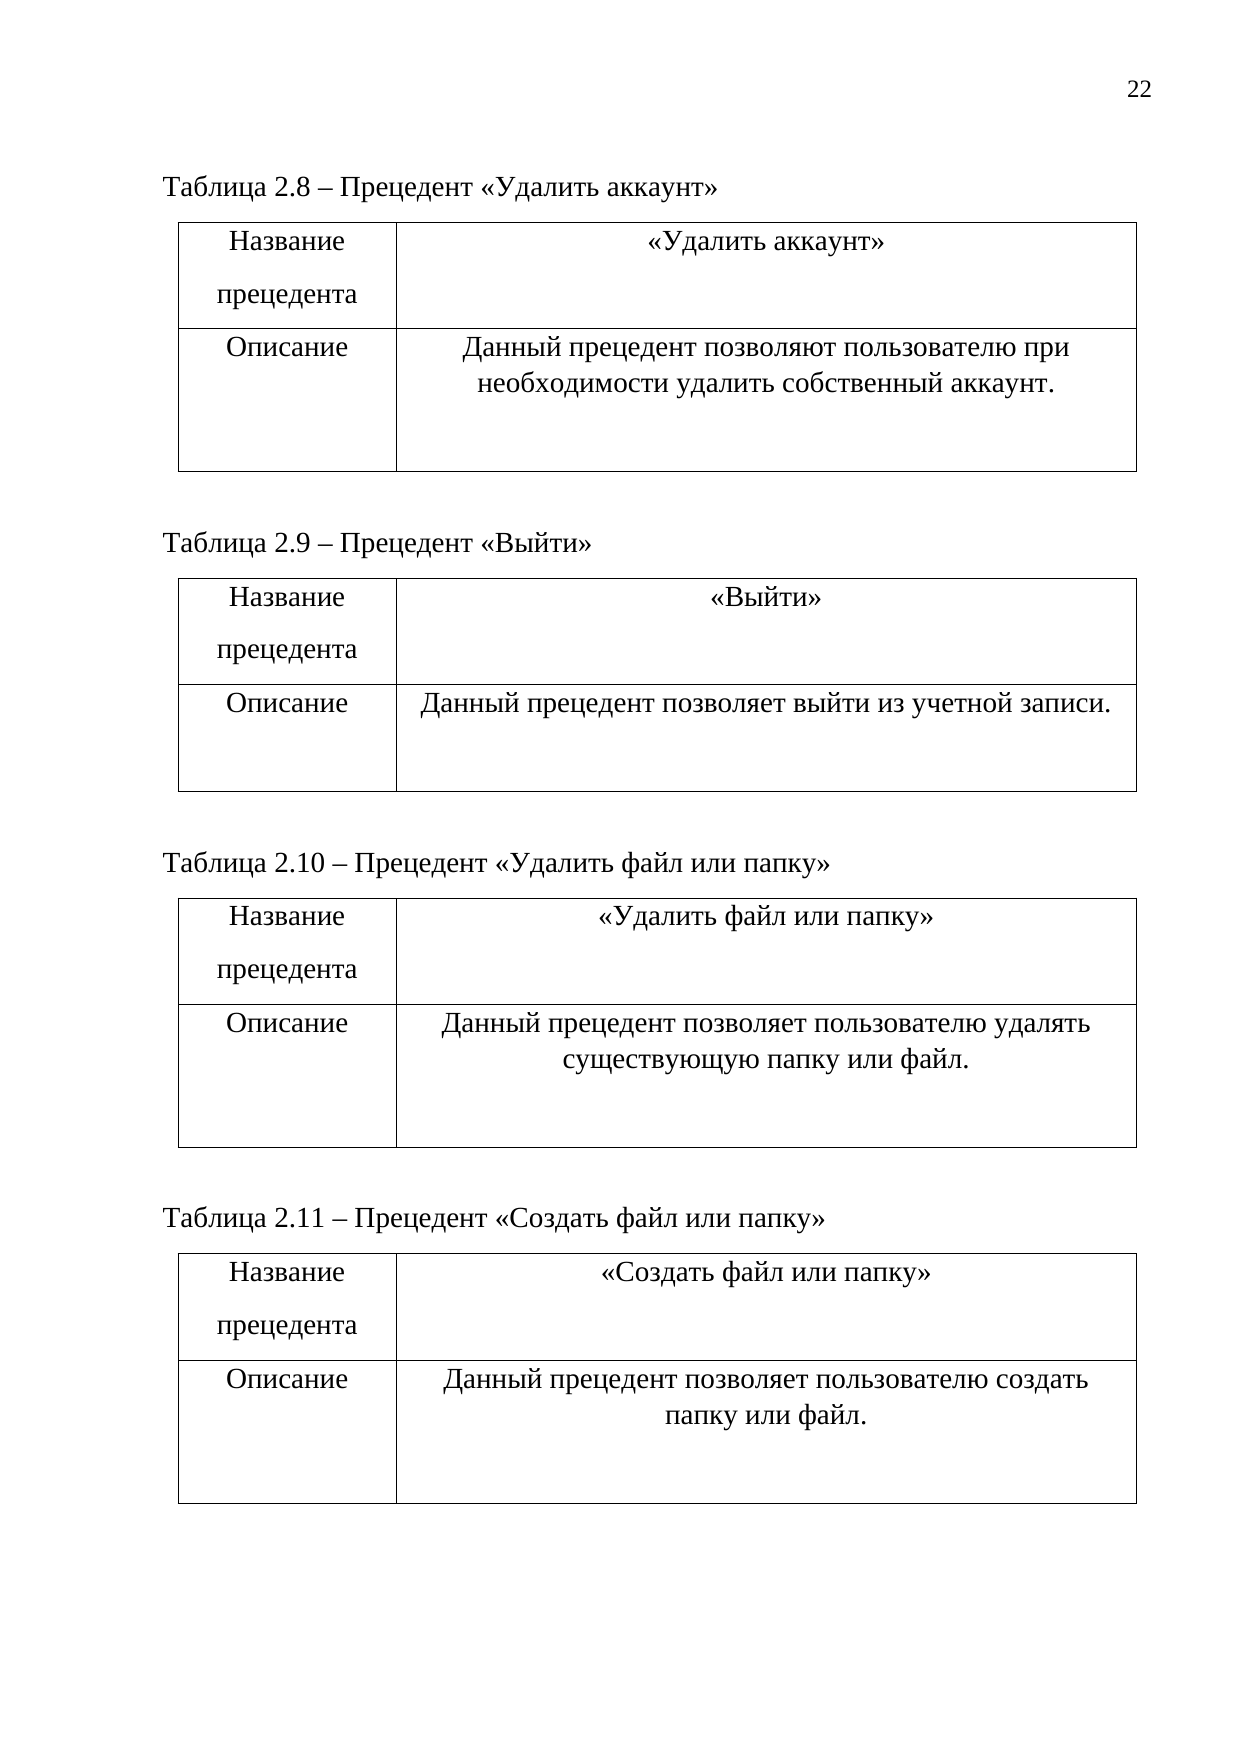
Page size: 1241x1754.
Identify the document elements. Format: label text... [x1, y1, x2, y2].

table_cell Описание [179, 1361, 396, 1502]
table_header Название прецедента [179, 899, 396, 1004]
text Таблица 2.9 – Прецедент «Выйти» [162, 525, 1152, 558]
table_header «Выйти» [397, 579, 1136, 684]
table_cell Описание [179, 685, 396, 791]
text Таблица 2.8 – Прецедент «Удалить аккаунт» [162, 169, 1152, 203]
table_cell Данный прецедент позволяет пользователю удалять существующую папку или файл. [397, 1005, 1136, 1147]
table_cell Описание [179, 1005, 396, 1147]
table_header Название прецедента [179, 223, 396, 328]
table_header «Удалить аккаунт» [397, 223, 1136, 328]
table_header «Создать файл или папку» [397, 1254, 1136, 1360]
table_header Название прецедента [179, 579, 396, 684]
text Таблица 2.11 – Прецедент «Создать файл или папку» [162, 1201, 1152, 1234]
text Таблица 2.10 – Прецедент «Удалить файл или папку» [162, 845, 1152, 878]
table_cell Описание [179, 329, 396, 471]
table_cell Данный прецедент позволяет пользователю создать папку или файл. [397, 1361, 1136, 1502]
table_header «Удалить файл или папку» [397, 899, 1136, 1004]
table_header Название прецедента [179, 1254, 396, 1360]
table_cell Данный прецедент позволяют пользователю при необходимости удалить собственный аккаунт. [397, 329, 1136, 471]
table_cell Данный прецедент позволяет выйти из учетной записи. [397, 685, 1136, 791]
